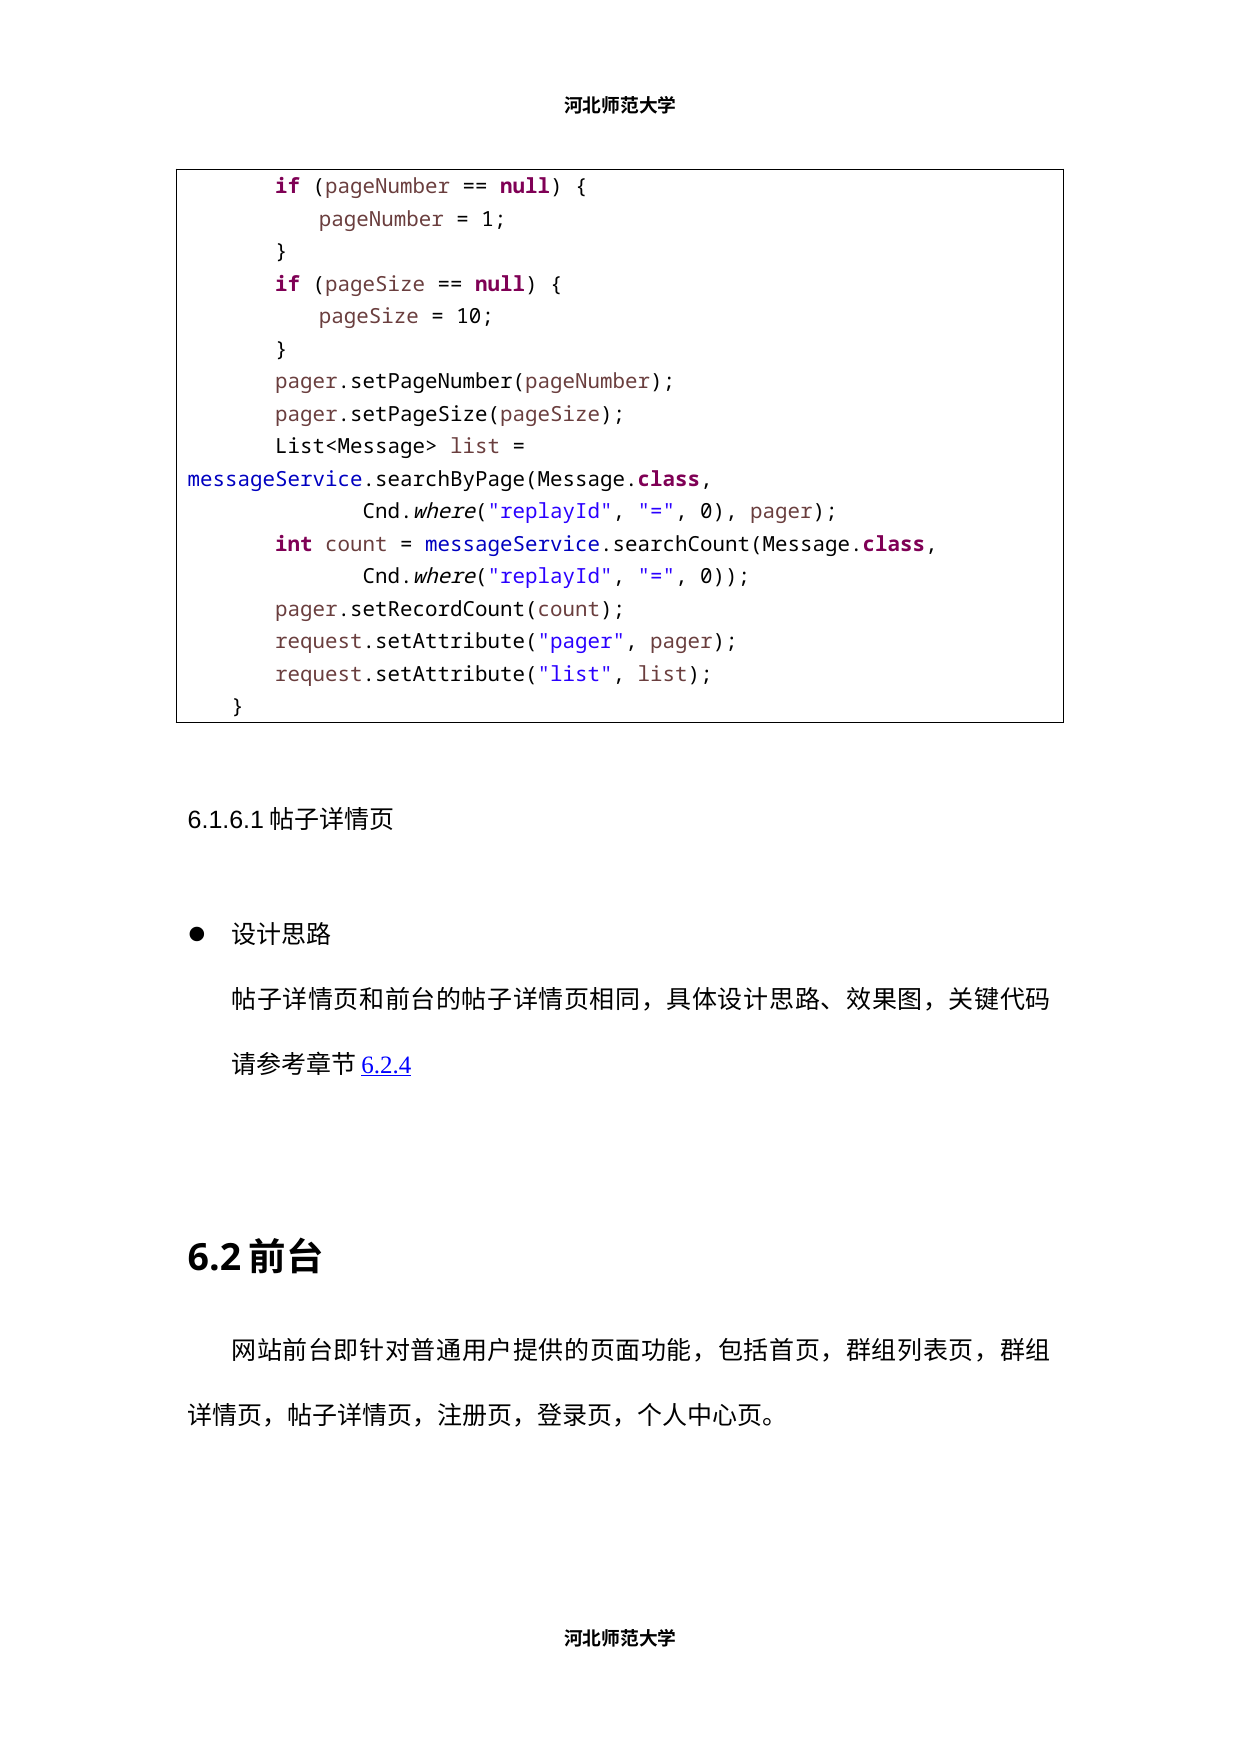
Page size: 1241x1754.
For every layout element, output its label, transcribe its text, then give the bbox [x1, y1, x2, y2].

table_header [177, 170, 1063, 722]
list 设计思路 [187, 900, 1053, 965]
subtitle 6.2前台 [187, 1222, 1053, 1287]
subtitle 6.1.6.1帖子详情页 [187, 785, 1053, 850]
text 网站前台即针对普通用户提供的页面功能，包括首页，群组列表页，群组详情页，帖子详情页，注册页，登录页，个人中心页。 [187, 1316, 1053, 1446]
text 帖子详情页和前台的帖子详情页相同，具体设计思路、效果图，关键代码请参考章节6.2.4 [231, 965, 1053, 1095]
